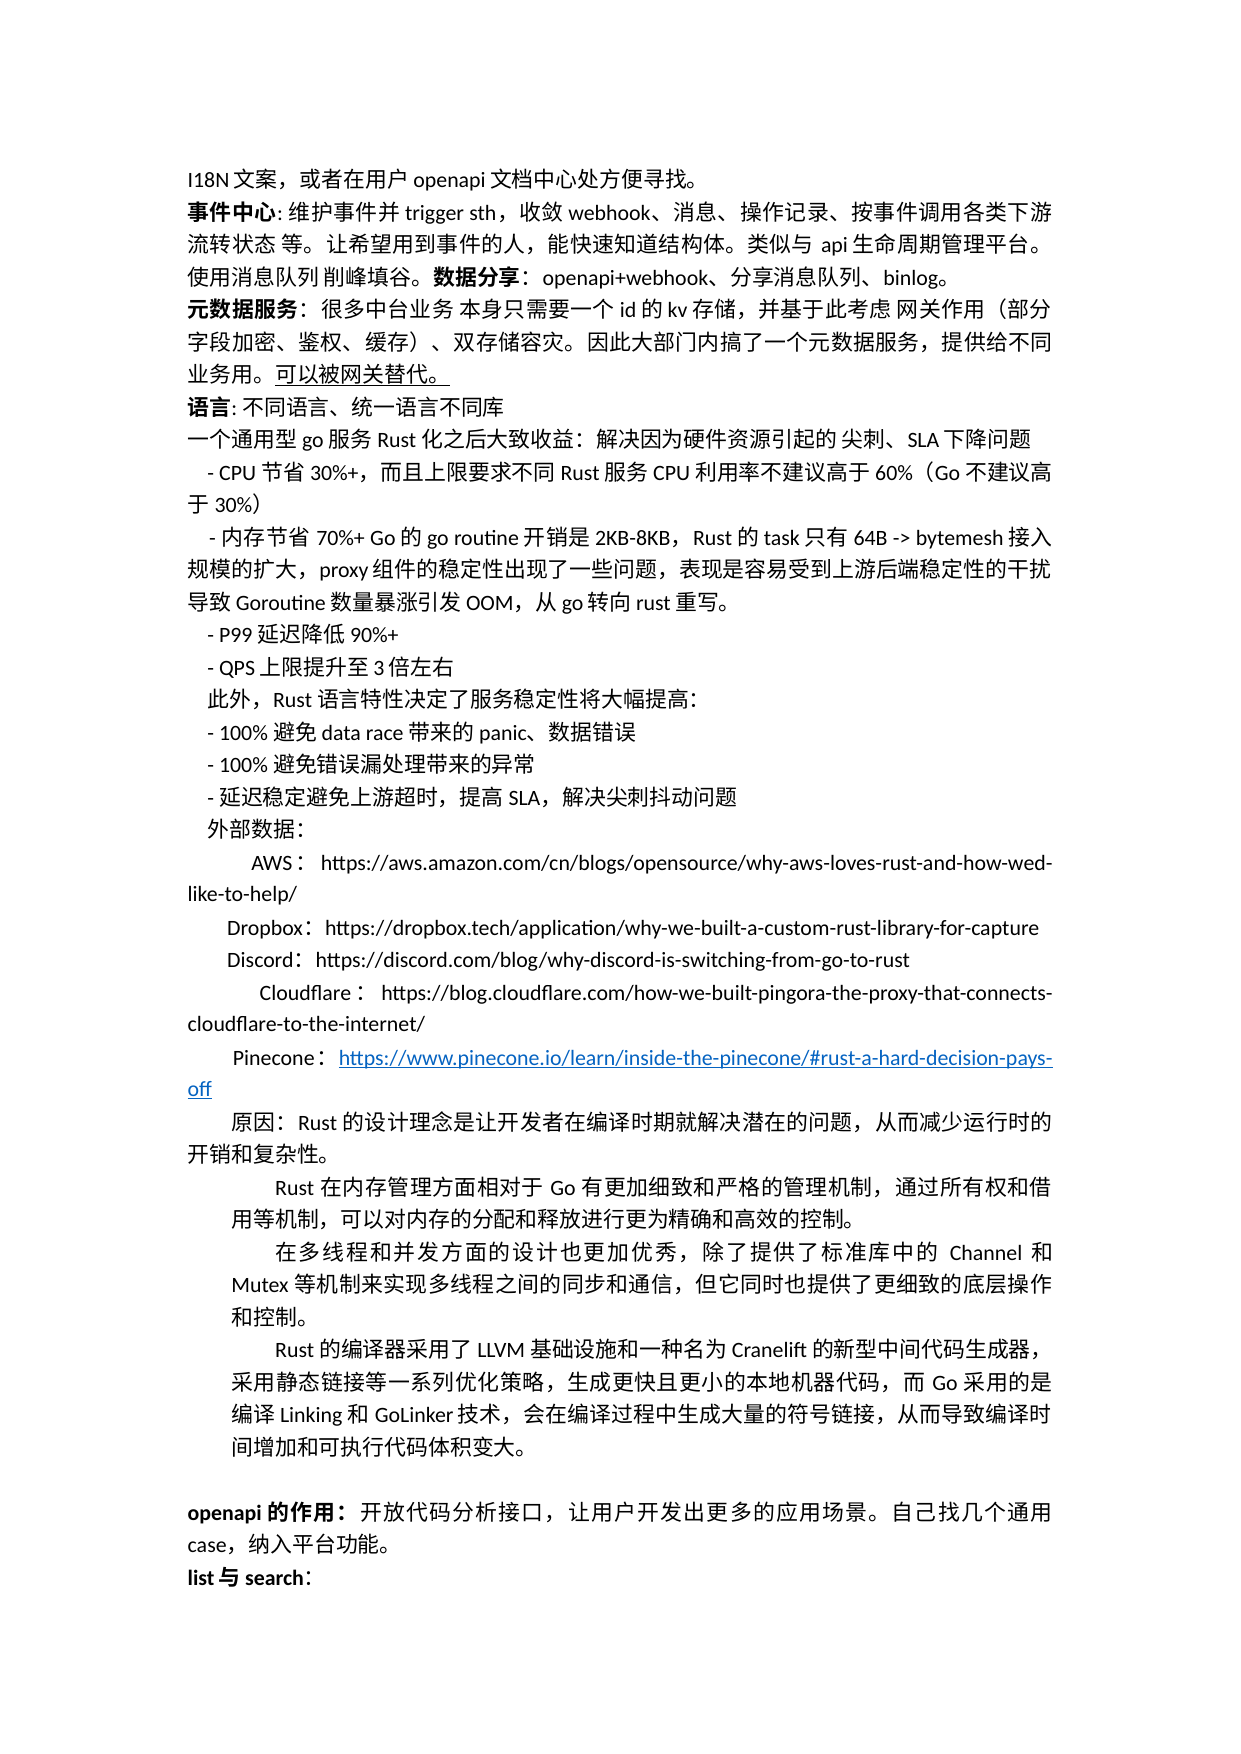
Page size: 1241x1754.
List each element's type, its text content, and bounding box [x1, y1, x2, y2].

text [187, 162, 1053, 194]
text 一个通用型 go 服务 Rust 化之后大致收益：解决因为硬件资源引起的 尖刺、SLA下降问题 [187, 422, 1053, 454]
text Cloudflare：https://blog.cloudflare.com/how-we-built-pingora-the-proxy-that-connects-cloudflare-to-the-internet/ [187, 974, 1053, 1039]
text 元数据服务：很多中台业务 本身只需要一个id的kv存储，并基于此考虑 网关作用（部分字段加密、鉴权、缓存）、双存储容灾。因此大部门内搞了一个元数据服务，提供给不同业务用。可以被网关替代。 [187, 292, 1053, 389]
text - 100% 避免错误漏处理带来的异常 [187, 747, 1053, 779]
text Discord：https://discord.com/blog/why-discord-is-switching-from-go-to-rust [187, 942, 1053, 974]
text openapi的作用：开放代码分析接口，让用户开发出更多的应用场景。自己找几个通用case，纳入平台功能。 [187, 1494, 1053, 1559]
text - P99 延迟降低 90%+ [187, 617, 1053, 649]
text Dropbox：https://dropbox.tech/application/why-we-built-a-custom-rust-library-for-capture [187, 909, 1053, 942]
text Pinecone：https://www.pinecone.io/learn/inside-the-pinecone/#rust-a-hard-decision-pays-off [187, 1039, 1053, 1104]
text 事件中心: 维护事件并trigger sth，收敛webhook、消息、操作记录、按事件调用各类下游流转状态 等。让希望用到事件的人，能快速知道结构体。类似与api生命周期管理平台。使用消息队列 削峰填谷。数据分享：openapi+webhook、分享消息队列、binlog。 [187, 194, 1053, 292]
text Rust 在内存管理方面相对于 Go 有更加细致和严格的管理机制，通过所有权和借用等机制，可以对内存的分配和释放进行更为精确和高效的控制。 [231, 1169, 1053, 1234]
text 原因：Rust 的设计理念是让开发者在编译时期就解决潜在的问题，从而减少运行时的开销和复杂性。 [187, 1104, 1053, 1169]
text - 内存节省 70%+ Go的go routine开销是2KB-8KB，Rust的task只有64B -> bytemesh接入规模的扩大，proxy组件的稳定性出现了一些问题，表现是容易受到上游后端稳定性的干扰导致Goroutine数量暴涨引发OOM，从go转向rust重写。 [187, 519, 1053, 617]
text AWS：https://aws.amazon.com/cn/blogs/opensource/why-aws-loves-rust-and-how-wed-like-to-help/ [187, 844, 1053, 909]
text list与search： [187, 1559, 1053, 1592]
text - CPU 节省 30%+，而且上限要求不同 Rust 服务 CPU 利用率不建议高于 60%（Go 不建议高于 30%） [187, 454, 1053, 519]
text - 延迟稳定避免上游超时，提高 SLA，解决尖刺抖动问题 [187, 779, 1053, 812]
text - 100% 避免 data race 带来的 panic、数据错误 [187, 714, 1053, 747]
text Rust 的编译器采用了 LLVM 基础设施和一种名为 Cranelift 的新型中间代码生成器，采用静态链接等一系列优化策略，生成更快且更小的本地机器代码，而 Go 采用的是编译Linking 和 GoLinker技术，会在编译过程中生成大量的符号链接，从而导致编译时间增加和可执行代码体积变大。 [231, 1332, 1053, 1462]
text 在多线程和并发方面的设计也更加优秀，除了提供了标准库中的 Channel 和 Mutex 等机制来实现多线程之间的同步和通信，但它同时也提供了更细致的底层操作和控制。 [231, 1234, 1053, 1332]
text 语言: 不同语言、统一语言不同库 [187, 389, 1053, 422]
text - QPS上限提升至3倍左右 [187, 649, 1053, 682]
text 此外，Rust 语言特性决定了服务稳定性将大幅提高： [187, 682, 1053, 714]
text 外部数据： [187, 812, 1053, 844]
